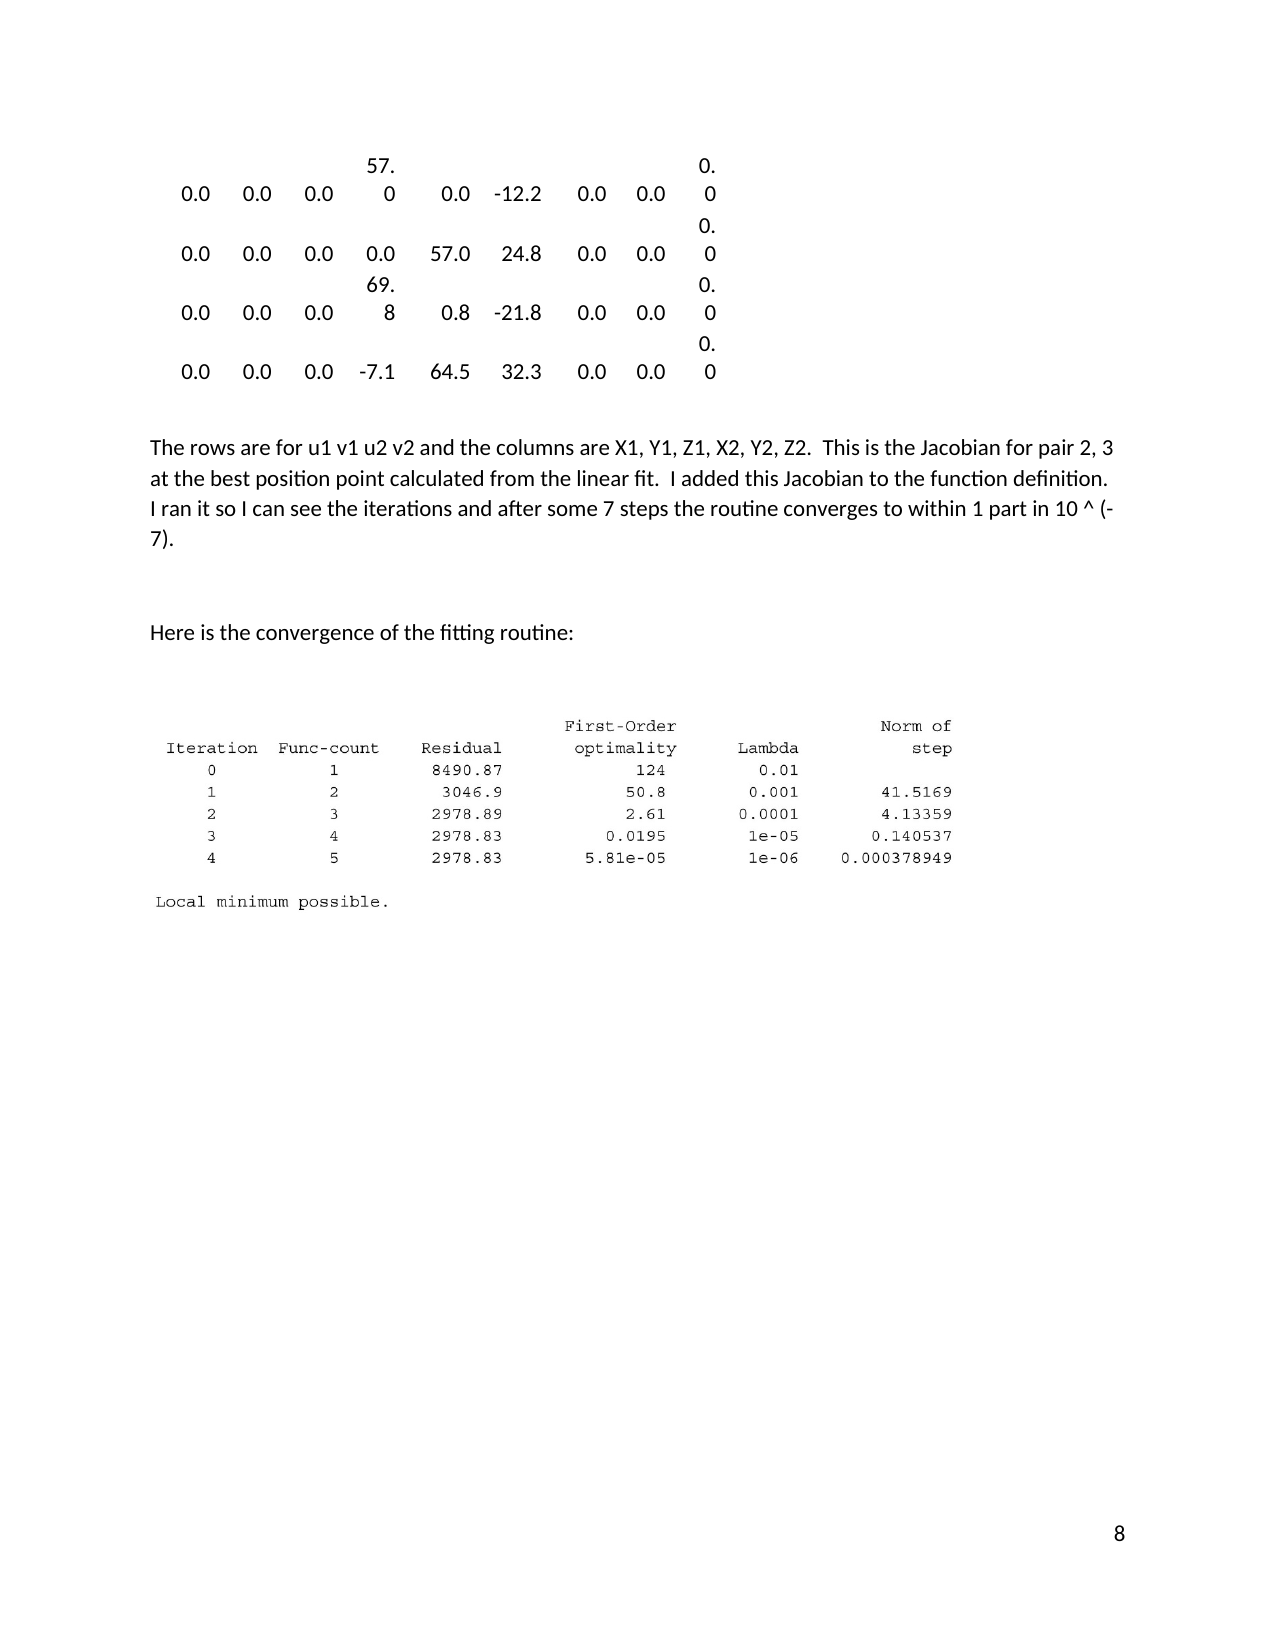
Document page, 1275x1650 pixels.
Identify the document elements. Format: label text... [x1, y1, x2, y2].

table_cell 0.0 [406, 150, 481, 209]
text The rows are for u1 v1 u2 v2 and the columns are X1, Y1, Z1, X2, Y2, Z2. This is the Jacobian for pair 2, 3 at the best position point calculated from the linear fit. I added this Jacobian to the function definition. I ran it so I can see the iterations and after some 7 steps the routine converges to within 1 part in 10 ^ (-7). [150, 433, 1125, 552]
table_cell 0.0 [283, 150, 344, 209]
table_cell 0.0 [150, 209, 221, 268]
table_cell 0.0 [221, 328, 283, 387]
table_cell 0.0 [283, 268, 344, 327]
table_cell 0.0 [677, 328, 727, 387]
table_cell 0.0 [221, 150, 283, 209]
table_cell 0.0 [553, 268, 618, 327]
table_cell 0.0 [618, 150, 677, 209]
table_cell 0.0 [150, 268, 221, 327]
picture [150, 711, 993, 917]
table_cell 0.0 [553, 328, 618, 387]
table_cell -7.1 [345, 328, 406, 387]
table_cell 0.0 [618, 328, 677, 387]
table_cell 69.8 [345, 268, 406, 327]
table_cell -21.8 [481, 268, 553, 327]
table_cell 0.0 [221, 268, 283, 327]
table_cell -12.2 [481, 150, 553, 209]
table_cell 0.0 [553, 209, 618, 268]
table_cell 0.0 [150, 150, 221, 209]
table_cell 0.0 [345, 209, 406, 268]
table_cell 0.0 [618, 268, 677, 327]
table_cell 0.0 [618, 209, 677, 268]
table_cell 0.8 [406, 268, 481, 327]
table_cell 0.0 [553, 150, 618, 209]
table_cell 0.0 [283, 209, 344, 268]
table_cell 0.0 [677, 209, 727, 268]
table_cell 24.8 [481, 209, 553, 268]
text Here is the convergence of the fitting routine: [150, 618, 1125, 646]
table_cell 0.0 [677, 150, 727, 209]
table_cell 32.3 [481, 328, 553, 387]
table_cell 0.0 [150, 328, 221, 387]
table_cell 57.0 [345, 150, 406, 209]
table_cell 64.5 [406, 328, 481, 387]
table_cell 0.0 [283, 328, 344, 387]
table_cell 0.0 [221, 209, 283, 268]
table_cell 57.0 [406, 209, 481, 268]
table_cell 0.0 [677, 268, 727, 327]
